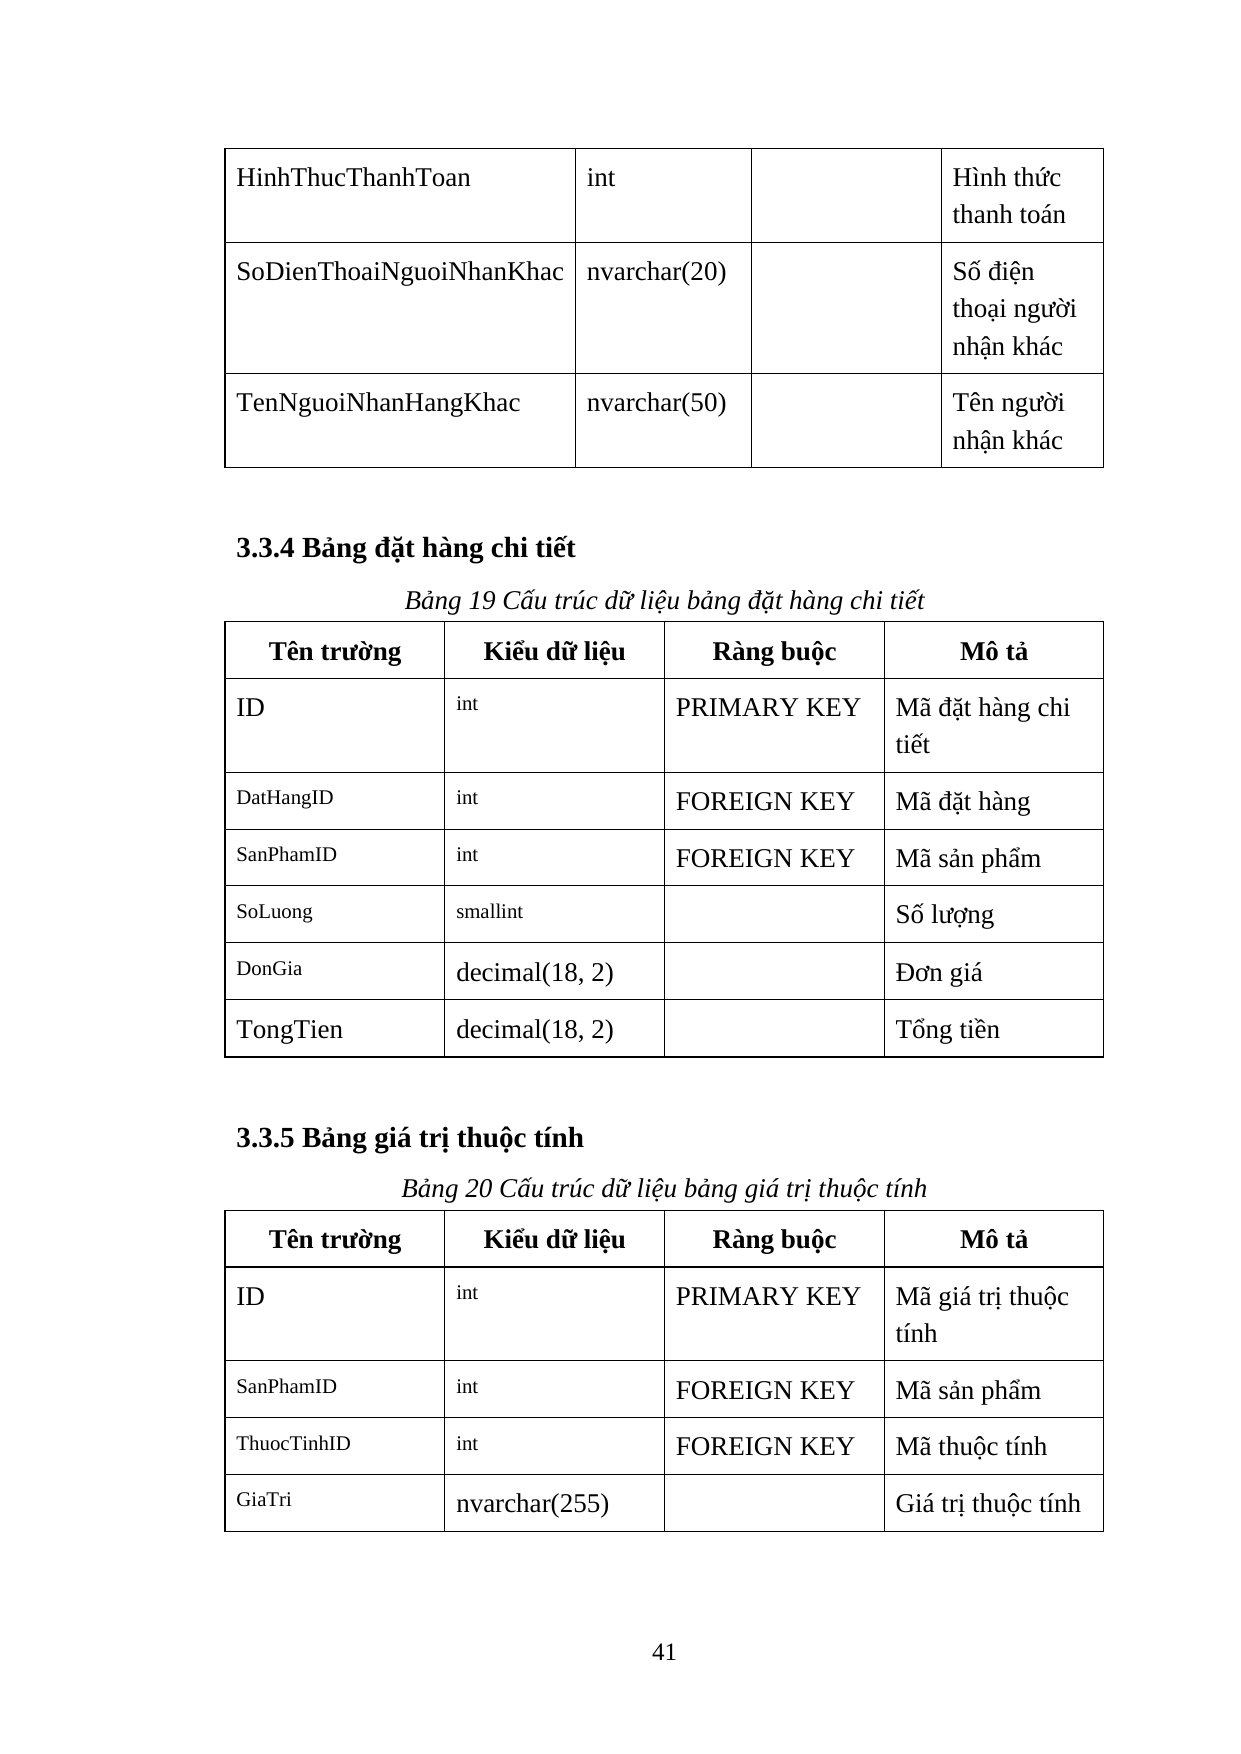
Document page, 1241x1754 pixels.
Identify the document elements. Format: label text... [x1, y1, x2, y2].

table_cell FOREIGN KEY [665, 773, 884, 828]
table_cell ID [226, 679, 444, 772]
table_cell PRIMARY KEY [665, 679, 884, 772]
table_cell GiaTri [226, 1475, 444, 1531]
table_header Tên trường [226, 622, 444, 678]
table_cell Mã sản phẩm [885, 1361, 1103, 1417]
table_cell nvarchar(20) [576, 243, 751, 373]
table_cell int [445, 679, 664, 772]
table_cell Tổng tiền [885, 1000, 1103, 1056]
table_cell FOREIGN KEY [665, 1418, 884, 1474]
table_cell [752, 243, 941, 373]
table_header Tên trường [226, 1211, 444, 1266]
table_cell [665, 1475, 884, 1531]
table_cell int [576, 149, 751, 242]
table_cell SoLuong [226, 886, 444, 942]
table_cell int [445, 1418, 664, 1474]
table_cell [665, 1000, 884, 1056]
text Bảng 20 Cấu trúc dữ liệu bảng giá trị thuộc tính [236, 1172, 1092, 1203]
table_cell FOREIGN KEY [665, 830, 884, 885]
table_cell [665, 886, 884, 942]
table_cell int [445, 830, 664, 885]
table_cell Mã giá trị thuộc tính [885, 1268, 1103, 1360]
table_cell decimal(18, 2) [445, 1000, 664, 1056]
table_cell decimal(18, 2) [445, 943, 664, 999]
table_cell nvarchar(255) [445, 1475, 664, 1531]
table_cell Mã thuộc tính [885, 1418, 1103, 1474]
table_header Mô tả [885, 622, 1103, 678]
table_cell SanPhamID [226, 1361, 444, 1417]
table_header Kiểu dữ liệu [445, 622, 664, 678]
text Bảng 19 Cấu trúc dữ liệu bảng đặt hàng chi tiết [236, 584, 1092, 615]
table_cell SanPhamID [226, 830, 444, 885]
table_cell Số điện thoại người nhận khác [942, 243, 1103, 373]
table_cell [752, 149, 941, 242]
table_cell [752, 374, 941, 467]
table_cell TenNguoiNhanHangKhac [226, 374, 575, 467]
table_cell Số lượng [885, 886, 1103, 942]
table_cell PRIMARY KEY [665, 1268, 884, 1360]
subtitle 3.3.4 Bảng đặt hàng chi tiết [236, 530, 1092, 564]
table_cell SoDienThoaiNguoiNhanKhac [226, 243, 575, 373]
table_cell Mã sản phẩm [885, 830, 1103, 885]
table_cell Đơn giá [885, 943, 1103, 999]
table_cell Giá trị thuộc tính [885, 1475, 1103, 1531]
table_cell [665, 943, 884, 999]
table_header Kiểu dữ liệu [445, 1211, 664, 1266]
table_cell int [445, 1361, 664, 1417]
table_cell Hình thức thanh toán [942, 149, 1103, 242]
table_cell DatHangID [226, 773, 444, 828]
table_header Mô tả [885, 1211, 1103, 1266]
table_cell ThuocTinhID [226, 1418, 444, 1474]
table_header Ràng buộc [665, 1211, 884, 1266]
table_cell Mã đặt hàng [885, 773, 1103, 828]
table_cell smallint [445, 886, 664, 942]
table_cell Tên người nhận khác [942, 374, 1103, 467]
table_cell ID [226, 1268, 444, 1360]
table_cell Mã đặt hàng chi tiết [885, 679, 1103, 772]
table_cell HinhThucThanhToan [226, 149, 575, 242]
table_cell int [445, 773, 664, 828]
table_cell FOREIGN KEY [665, 1361, 884, 1417]
table_cell int [445, 1268, 664, 1360]
table_cell DonGia [226, 943, 444, 999]
table_cell TongTien [226, 1000, 444, 1056]
table_header Ràng buộc [665, 622, 884, 678]
table_cell nvarchar(50) [576, 374, 751, 467]
subtitle 3.3.5 Bảng giá trị thuộc tính [236, 1120, 1092, 1153]
